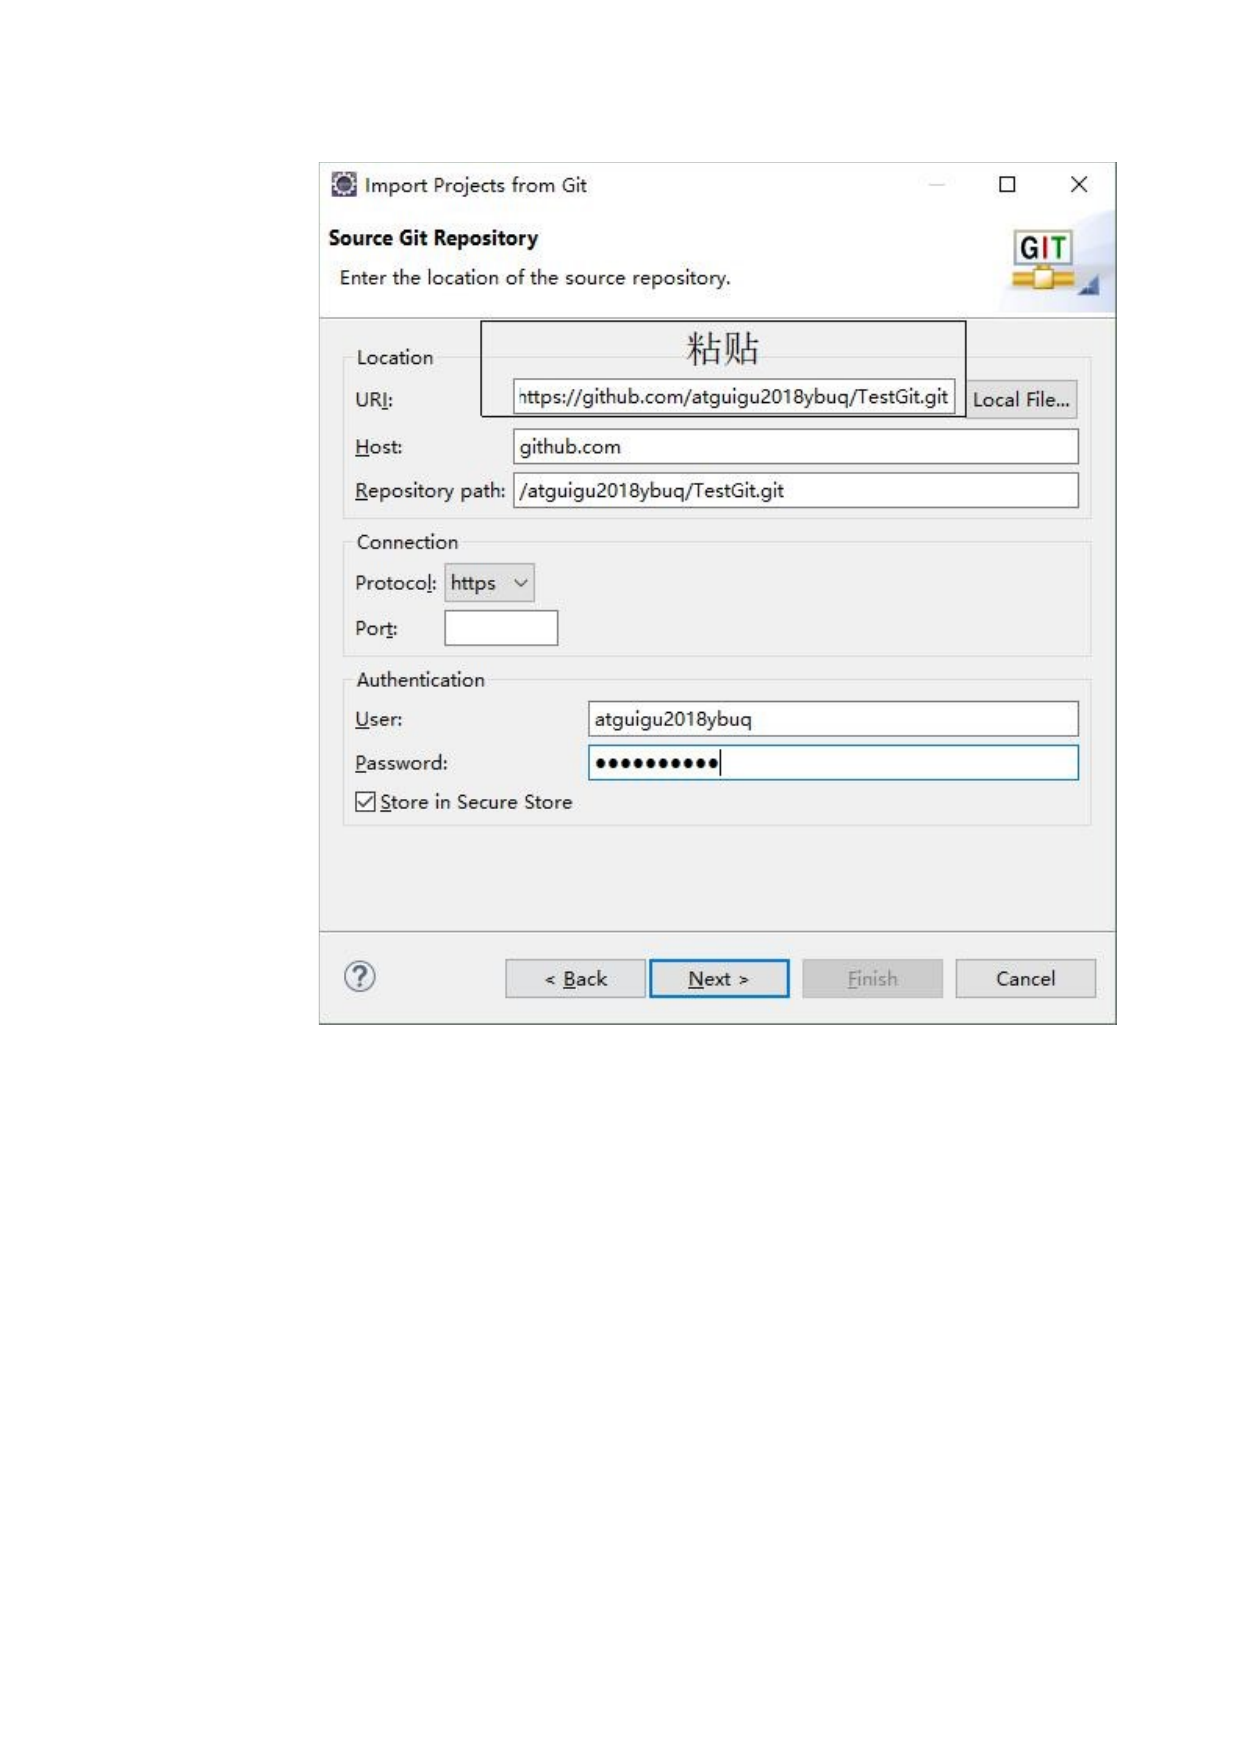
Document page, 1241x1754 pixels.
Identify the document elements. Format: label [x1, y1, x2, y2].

picture [318, 162, 1117, 1025]
